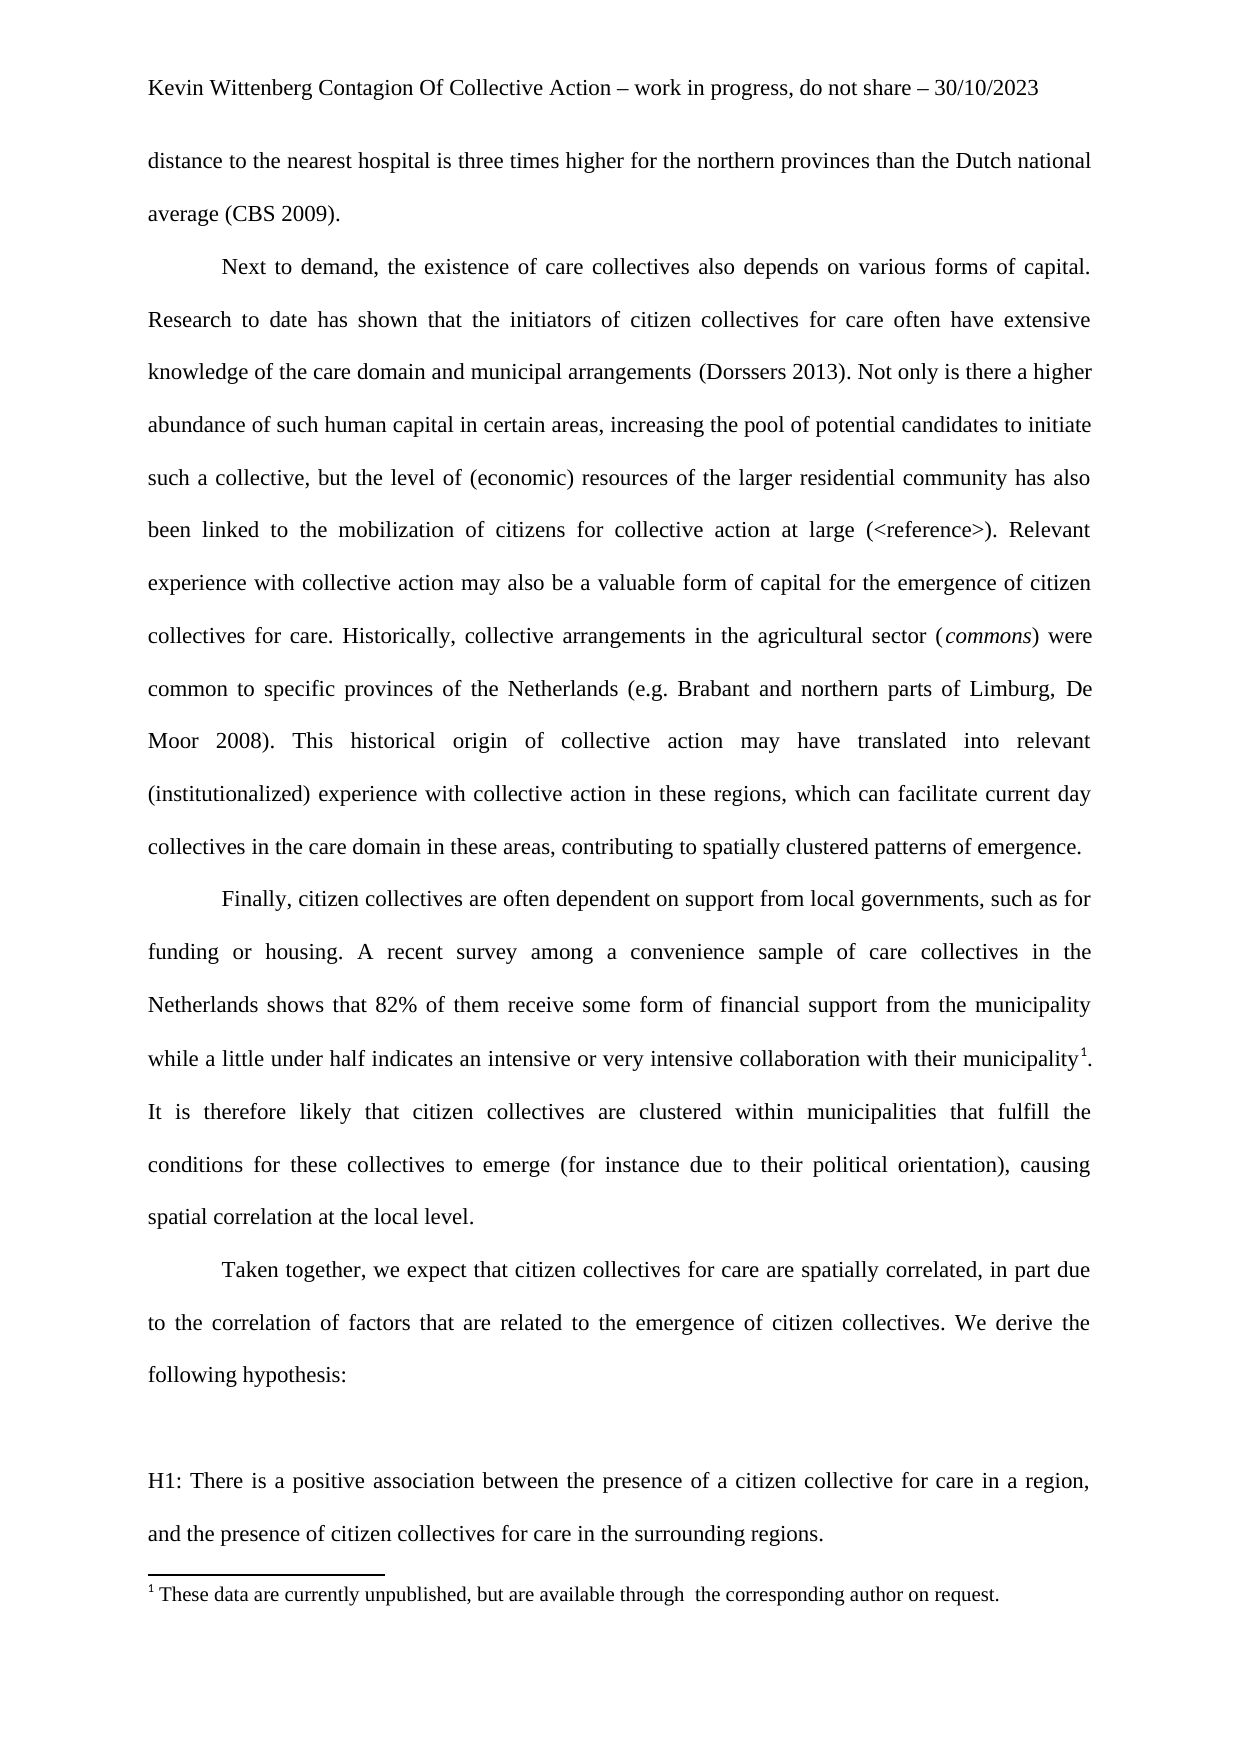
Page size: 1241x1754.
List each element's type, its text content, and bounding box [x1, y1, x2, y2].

text Next to demand, the existence of care collectives also depends on various forms of capital. Research to date has shown that the initiators of citizen collectives for care often have extensive knowledge of the care domain and municipal arrangements (Dorssers 2013). Not only is there a higher abundance of such human capital in certain areas, increasing the pool of potential candidates to initiate such a collective, but the level of (economic) resources of the larger residential community has also been linked to the mobilization of citizens for collective action at large (<reference>). Relevant experience with collective action may also be a valuable form of capital for the emergence of citizen collectives for care. Historically, collective arrangements in the agricultural sector (commons) were common to specific provinces of the Netherlands (e.g. Brabant and northern parts of Limburg, De Moor 2008). This historical origin of collective action may have translated into relevant (institutionalized) experience with collective action in these regions, which can facilitate current day collectives in the care domain in these areas, contributing to spatially clustered patterns of emergence. [148, 253, 1093, 859]
text Finally, citizen collectives are often dependent on support from local governments, such as for funding or housing. A recent survey among a convenience sample of care collectives in the Netherlands shows that 82% of them receive some form of financial support from the municipality while a little under half indicates an intensive or very intensive collaboration with their municipality. It is therefore likely that citizen collectives are clustered within municipalities that fulfill the conditions for these collectives to emerge (for instance due to their political orientation), causing spatial correlation at the local level. [148, 886, 1093, 1230]
text H1: There is a positive association between the presence of a citizen collective for care in a region, and the presence of citizen collectives for care in the surrounding regions. [148, 1467, 1093, 1546]
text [148, 148, 1093, 227]
text Taken together, we expect that citizen collectives for care are spatially correlated, in part due to the correlation of factors that are related to the emergence of citizen collectives. We derive the following hypothesis: [148, 1256, 1093, 1388]
